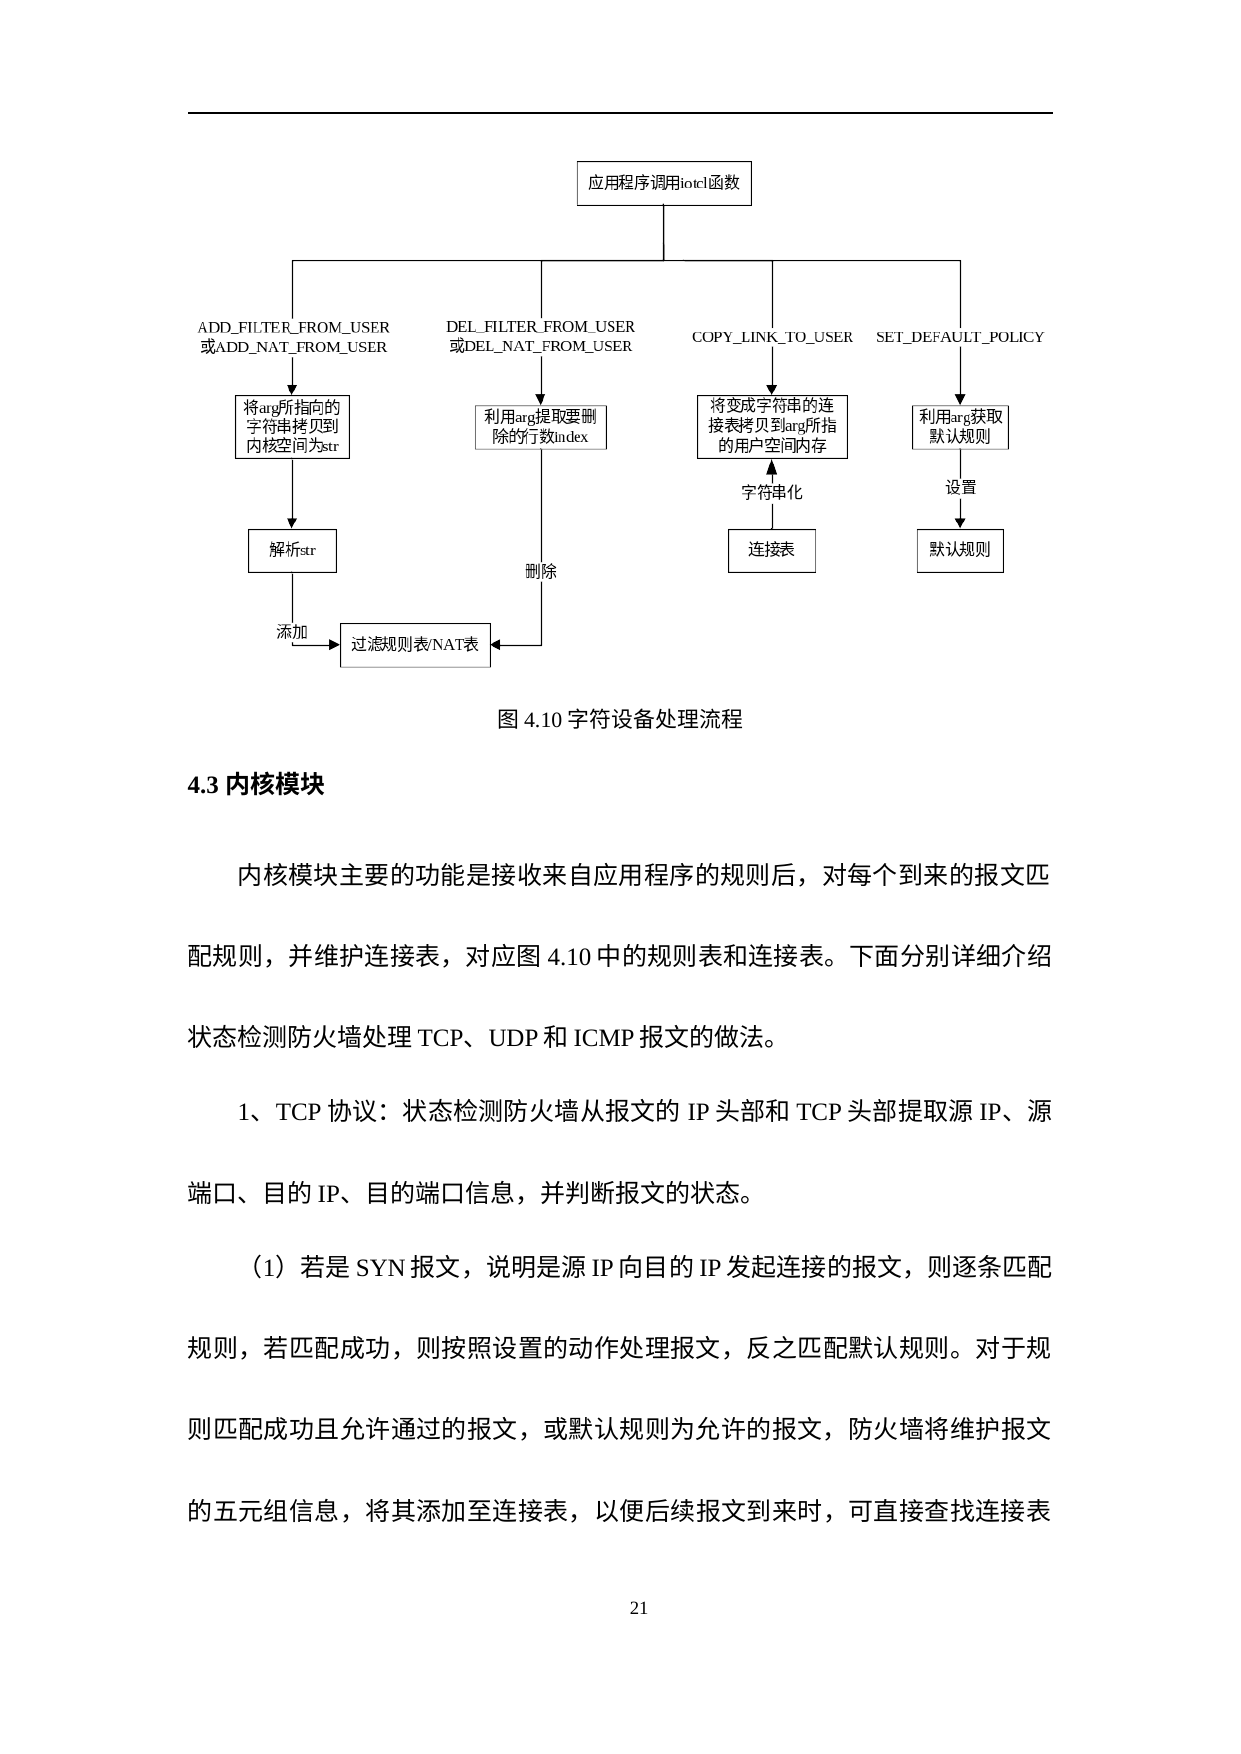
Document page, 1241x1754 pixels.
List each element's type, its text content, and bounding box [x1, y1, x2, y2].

text 内核模块主要的功能是接收来自应用程序的规则后，对每个到来的报文匹配规则，并维护连接表，对应图4.10中的规则表和连接表。下面分别详细介绍状态检测防火墙处理TCP、UDP和ICMP报文的做法。 [187, 841, 1053, 1068]
subtitle 4.3 内核模块 [187, 751, 1053, 816]
text 1、TCP协议：状态检测防火墙从报文的IP头部和TCP头部提取源IP、源端口、目的IP、目的端口信息，并判断报文的状态。 [187, 1077, 1053, 1224]
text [187, 1233, 1053, 1542]
subtitle 图4.10 字符设备处理流程 [187, 702, 1053, 734]
